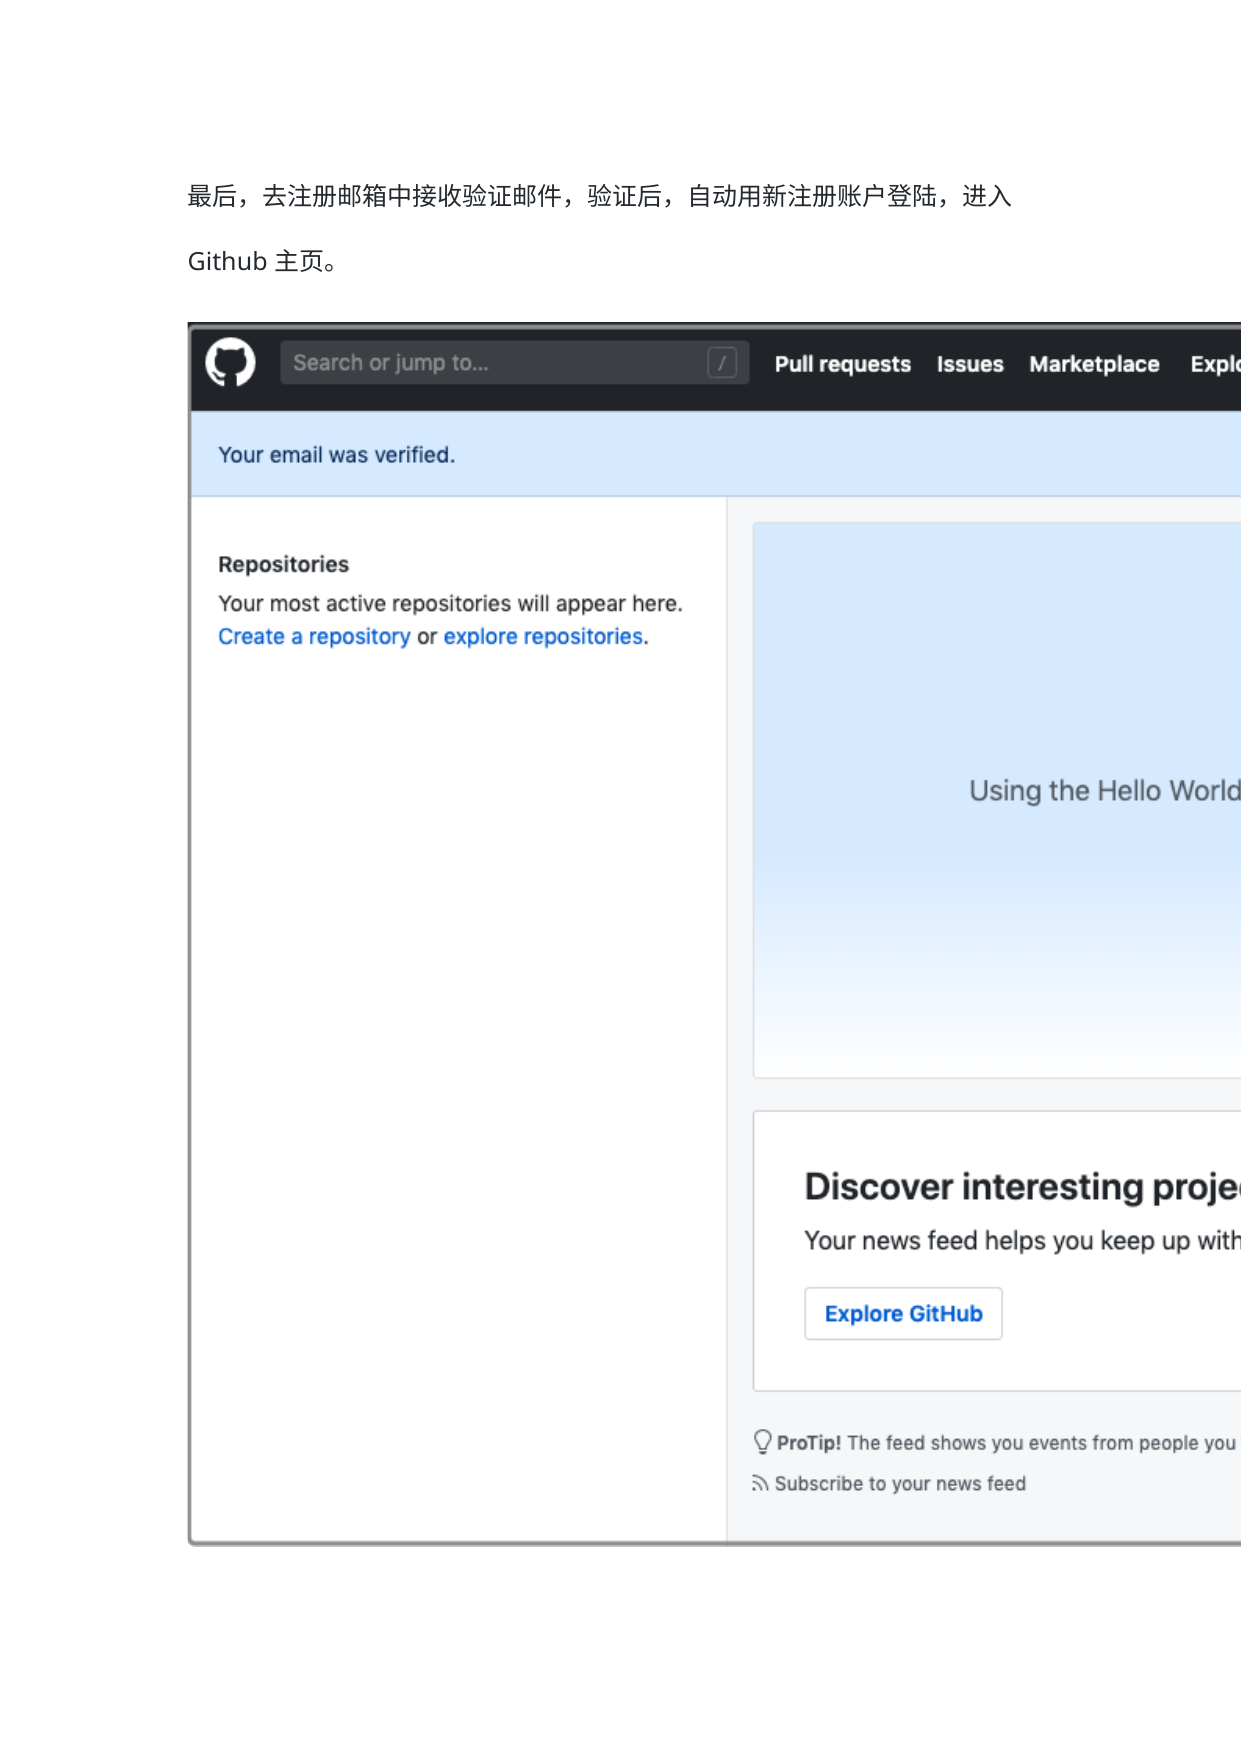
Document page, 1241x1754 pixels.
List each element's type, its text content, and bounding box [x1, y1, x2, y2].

picture [187, 322, 1241, 1547]
text 最后，去注册邮箱中接收验证邮件，验证后，自动用新注册账户登陆，进入 Github 主页。 [187, 162, 1053, 292]
